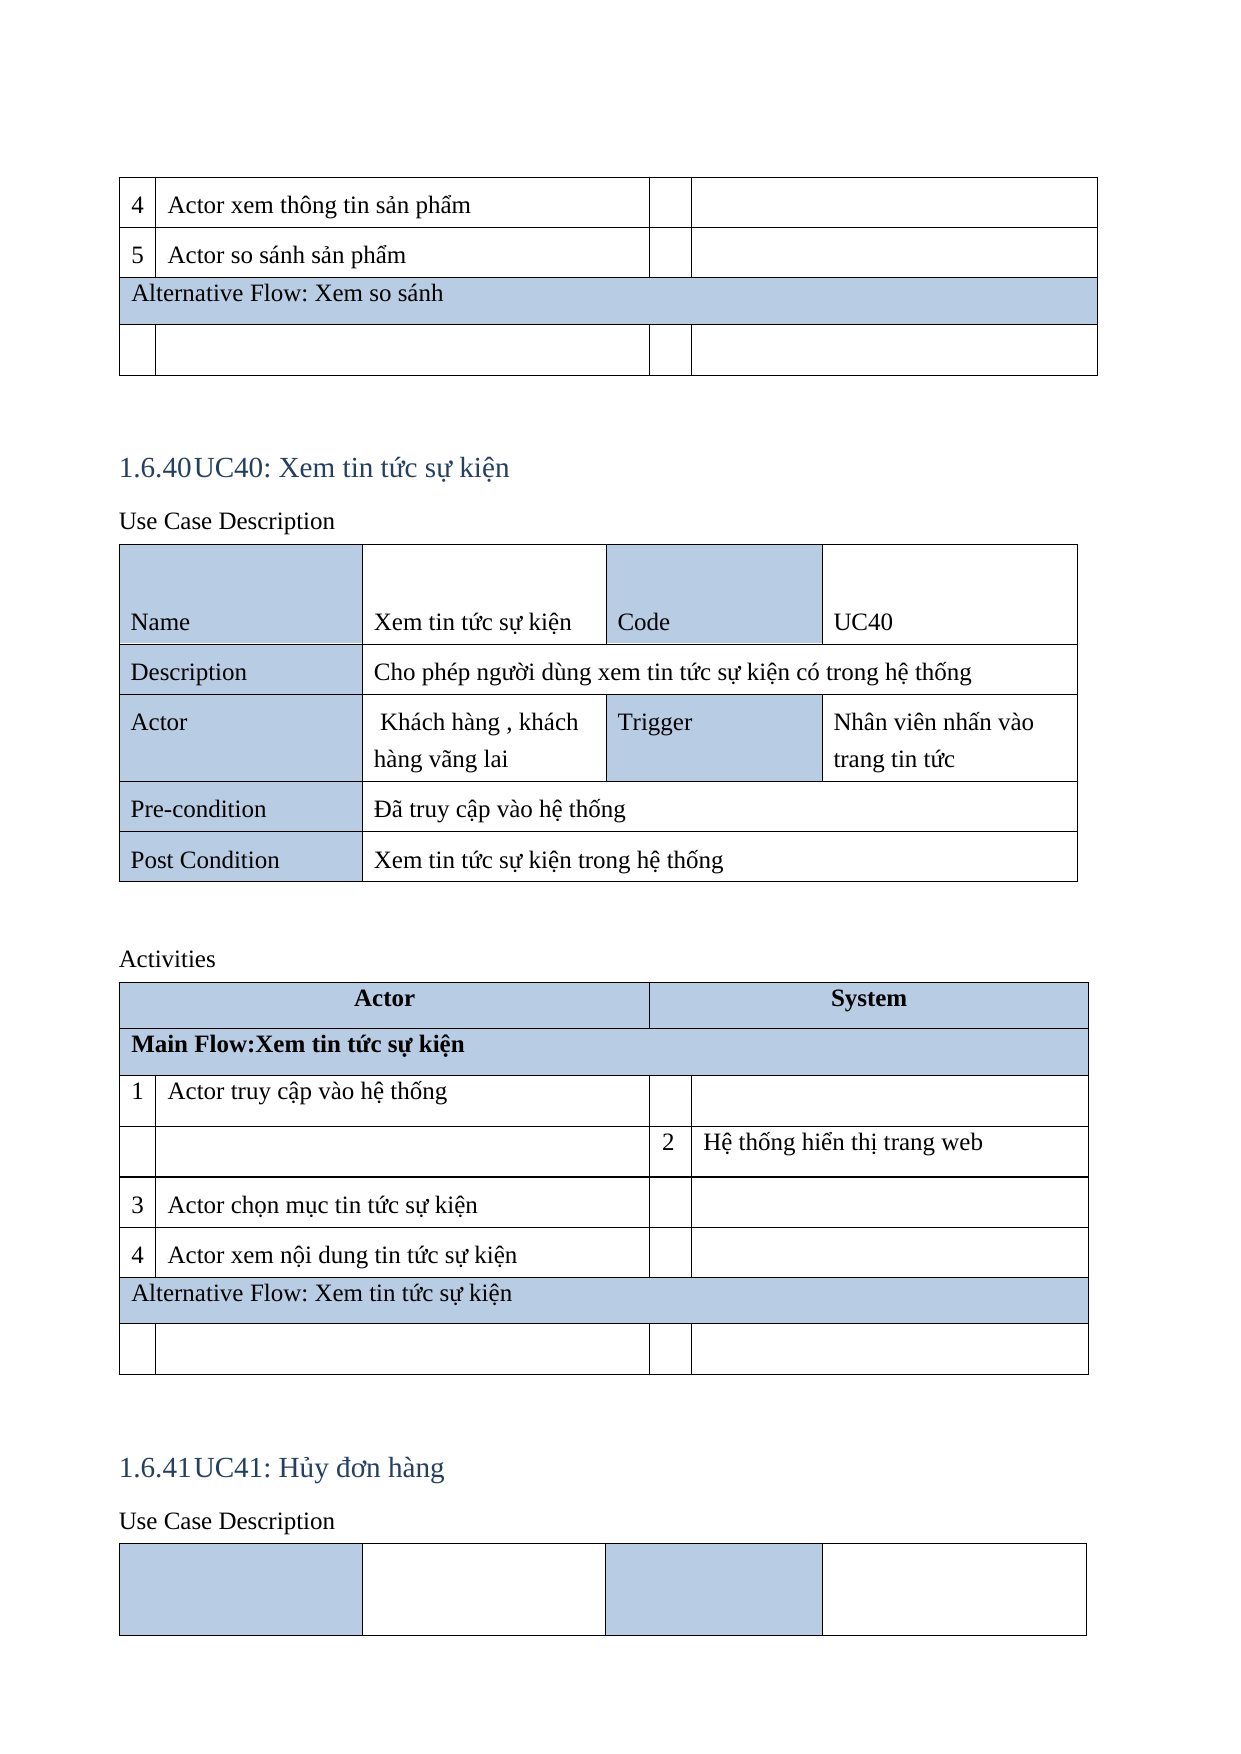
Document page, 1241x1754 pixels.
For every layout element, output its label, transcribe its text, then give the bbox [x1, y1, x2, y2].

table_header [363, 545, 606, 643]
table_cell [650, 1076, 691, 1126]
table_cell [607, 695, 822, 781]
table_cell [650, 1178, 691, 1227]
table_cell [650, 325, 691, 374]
text Activities [118, 944, 1122, 973]
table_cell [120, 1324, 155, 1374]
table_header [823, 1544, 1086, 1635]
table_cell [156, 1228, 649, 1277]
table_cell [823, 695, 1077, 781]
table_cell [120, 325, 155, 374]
text Use Case Description [118, 1506, 1122, 1534]
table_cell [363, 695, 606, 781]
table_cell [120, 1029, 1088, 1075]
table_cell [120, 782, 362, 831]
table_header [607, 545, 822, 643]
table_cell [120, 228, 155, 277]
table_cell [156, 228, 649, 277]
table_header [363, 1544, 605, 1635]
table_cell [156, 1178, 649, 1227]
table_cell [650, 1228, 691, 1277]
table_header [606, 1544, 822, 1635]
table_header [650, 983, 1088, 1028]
text Use Case Description [118, 506, 1122, 535]
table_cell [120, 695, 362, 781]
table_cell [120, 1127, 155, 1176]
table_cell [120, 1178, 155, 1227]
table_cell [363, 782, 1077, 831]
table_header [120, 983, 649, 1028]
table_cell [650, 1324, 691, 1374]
subtitle UC41: Hủy đơn hàng [118, 1450, 1122, 1483]
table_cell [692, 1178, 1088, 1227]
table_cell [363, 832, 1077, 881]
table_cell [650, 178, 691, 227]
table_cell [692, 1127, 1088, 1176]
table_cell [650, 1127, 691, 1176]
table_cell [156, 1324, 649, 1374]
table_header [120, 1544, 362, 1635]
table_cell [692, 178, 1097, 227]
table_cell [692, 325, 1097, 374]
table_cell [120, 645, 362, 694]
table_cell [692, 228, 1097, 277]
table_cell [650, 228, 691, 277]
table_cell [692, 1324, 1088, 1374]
subtitle UC40: Xem tin tức sự kiện [118, 450, 1122, 484]
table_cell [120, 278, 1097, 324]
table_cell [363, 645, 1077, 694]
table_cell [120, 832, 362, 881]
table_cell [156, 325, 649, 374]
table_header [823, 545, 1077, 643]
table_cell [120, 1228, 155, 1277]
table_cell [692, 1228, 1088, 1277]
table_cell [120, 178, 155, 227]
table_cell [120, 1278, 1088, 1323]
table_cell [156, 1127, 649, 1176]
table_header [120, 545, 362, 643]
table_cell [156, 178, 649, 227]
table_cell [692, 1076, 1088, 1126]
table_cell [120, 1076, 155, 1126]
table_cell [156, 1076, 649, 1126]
